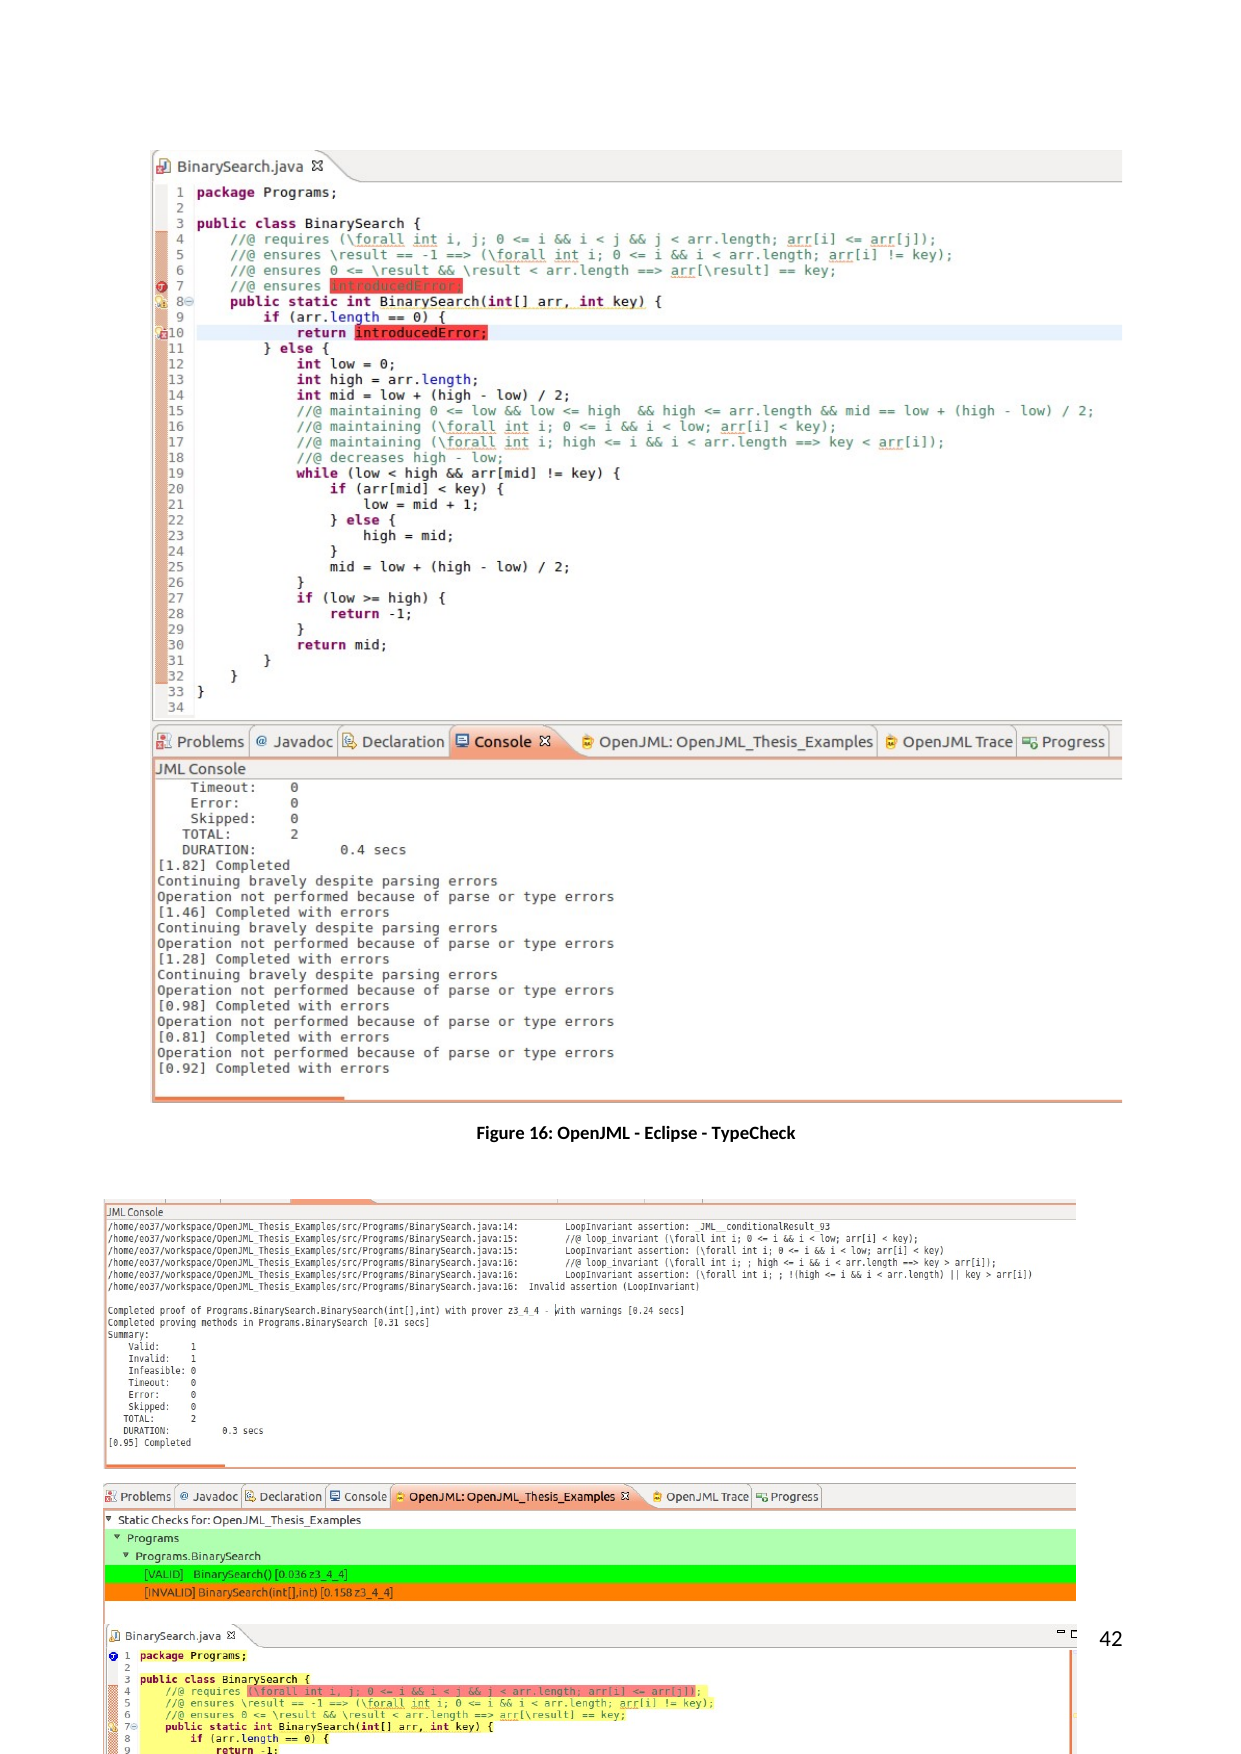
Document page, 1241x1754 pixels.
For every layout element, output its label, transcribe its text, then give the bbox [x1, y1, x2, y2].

picture [150, 150, 1123, 1103]
picture [103, 1199, 1076, 1469]
picture [103, 1483, 1077, 1754]
text Figure 16: OpenJML - Eclipse - TypeCheck [150, 1121, 1122, 1144]
